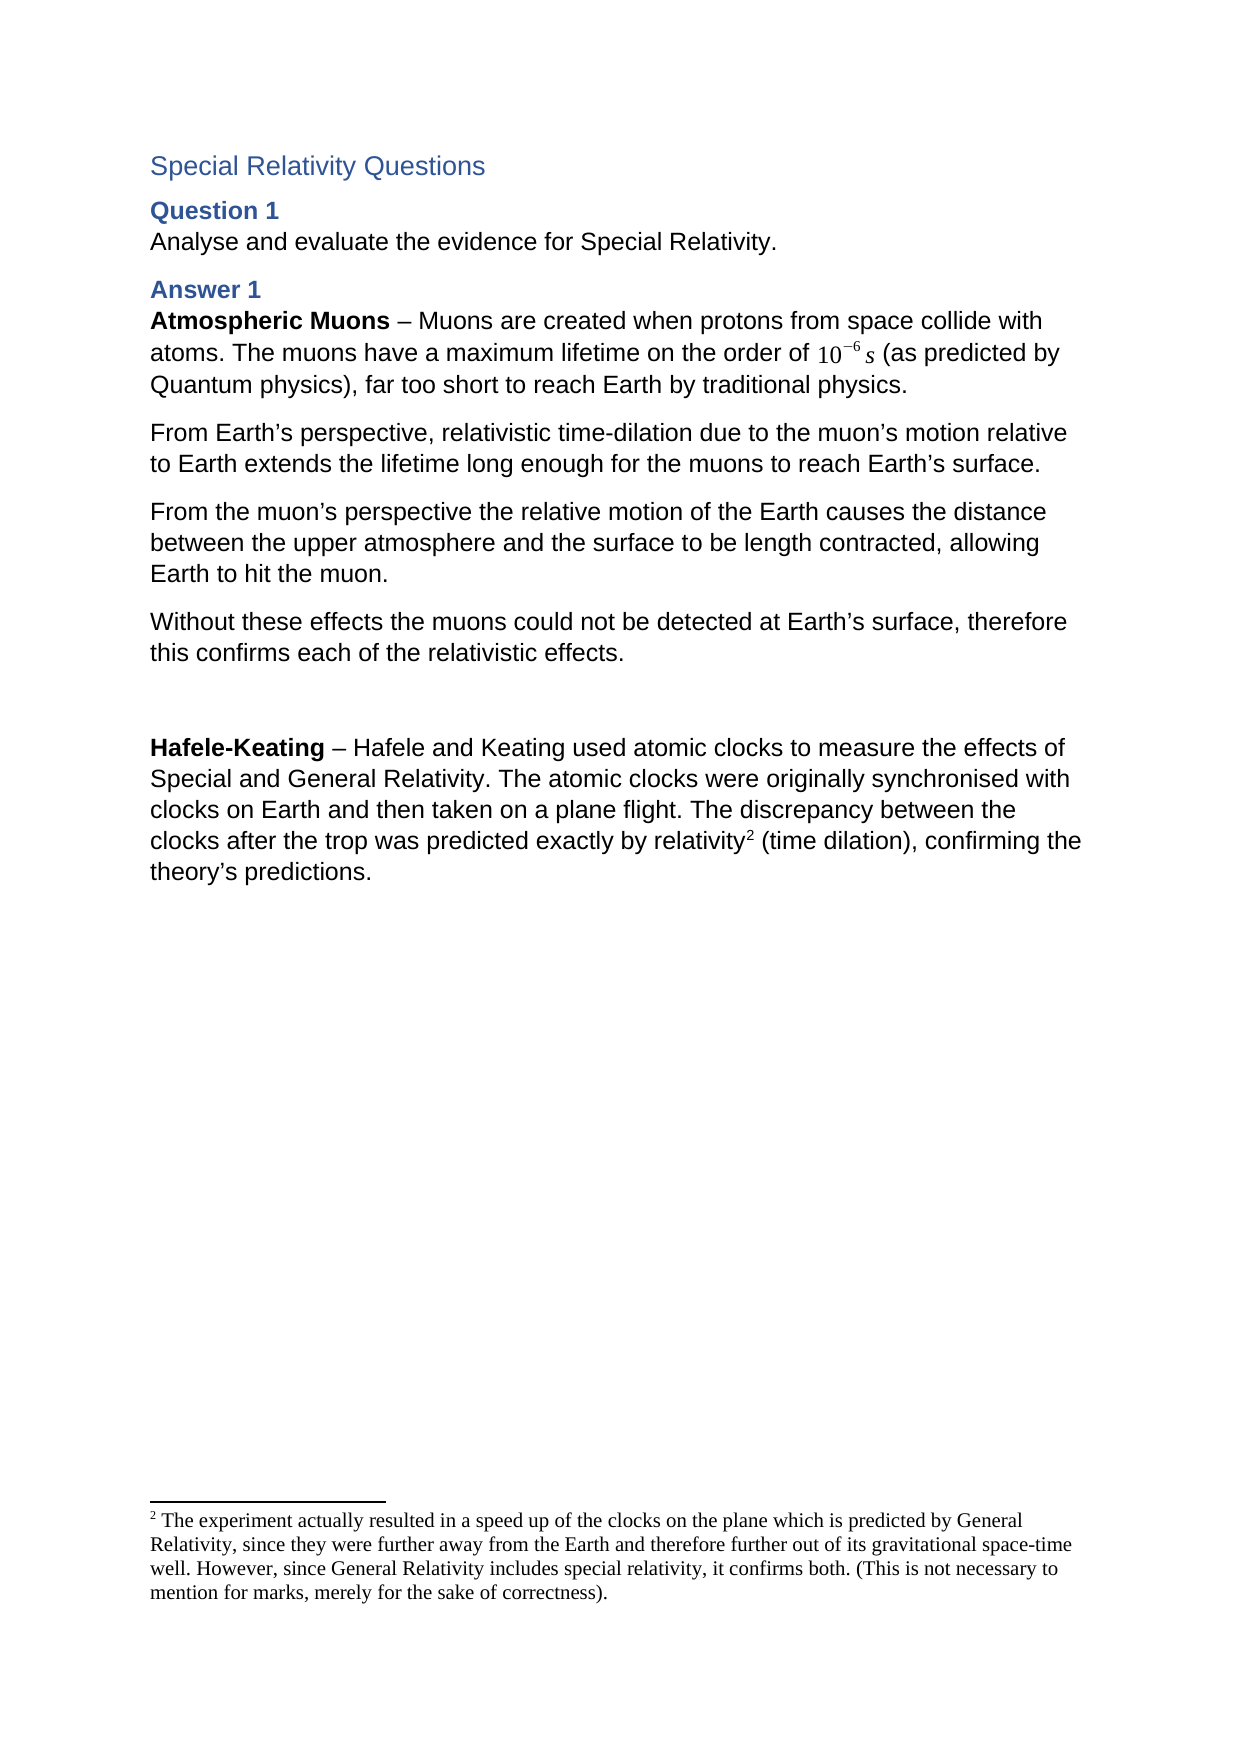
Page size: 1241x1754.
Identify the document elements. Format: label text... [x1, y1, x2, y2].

subtitle Special Relativity Questions [150, 150, 1090, 181]
text Hafele-Keating – Hafele and Keating used atomic clocks to measure the effects of Special and General Relativity. The atomic clocks were originally synchronised with clocks on Earth and then taken on a plane flight. The discrepancy between the clocks after the trop was predicted exactly by relativity (time dilation), confirming the theory’s predictions. [150, 733, 1090, 886]
text Without these effects the muons could not be detected at Earth’s surface, therefore this confirms each of the relativistic effects. [150, 607, 1090, 667]
text From the muon’s perspective the relative motion of the Earth causes the distance between the upper atmosphere and the surface to be length contracted, allowing Earth to hit the muon. [150, 497, 1090, 588]
text Analyse and evaluate the evidence for Special Relativity. [150, 227, 1090, 256]
text From Earth’s perspective, relativistic time-dilation due to the muon’s motion relative to Earth extends the lifetime long enough for the muons to reach Earth’s surface. [150, 418, 1090, 478]
subtitle Answer 1 [150, 275, 1090, 304]
subtitle Question 1 [150, 196, 1090, 225]
text Atmospheric Muons – Muons are created when protons from space collide with atoms. The muons have a maximum lifetime on the order of (as predicted by Quantum physics), far too short to reach Earth by traditional physics. [150, 306, 1090, 399]
